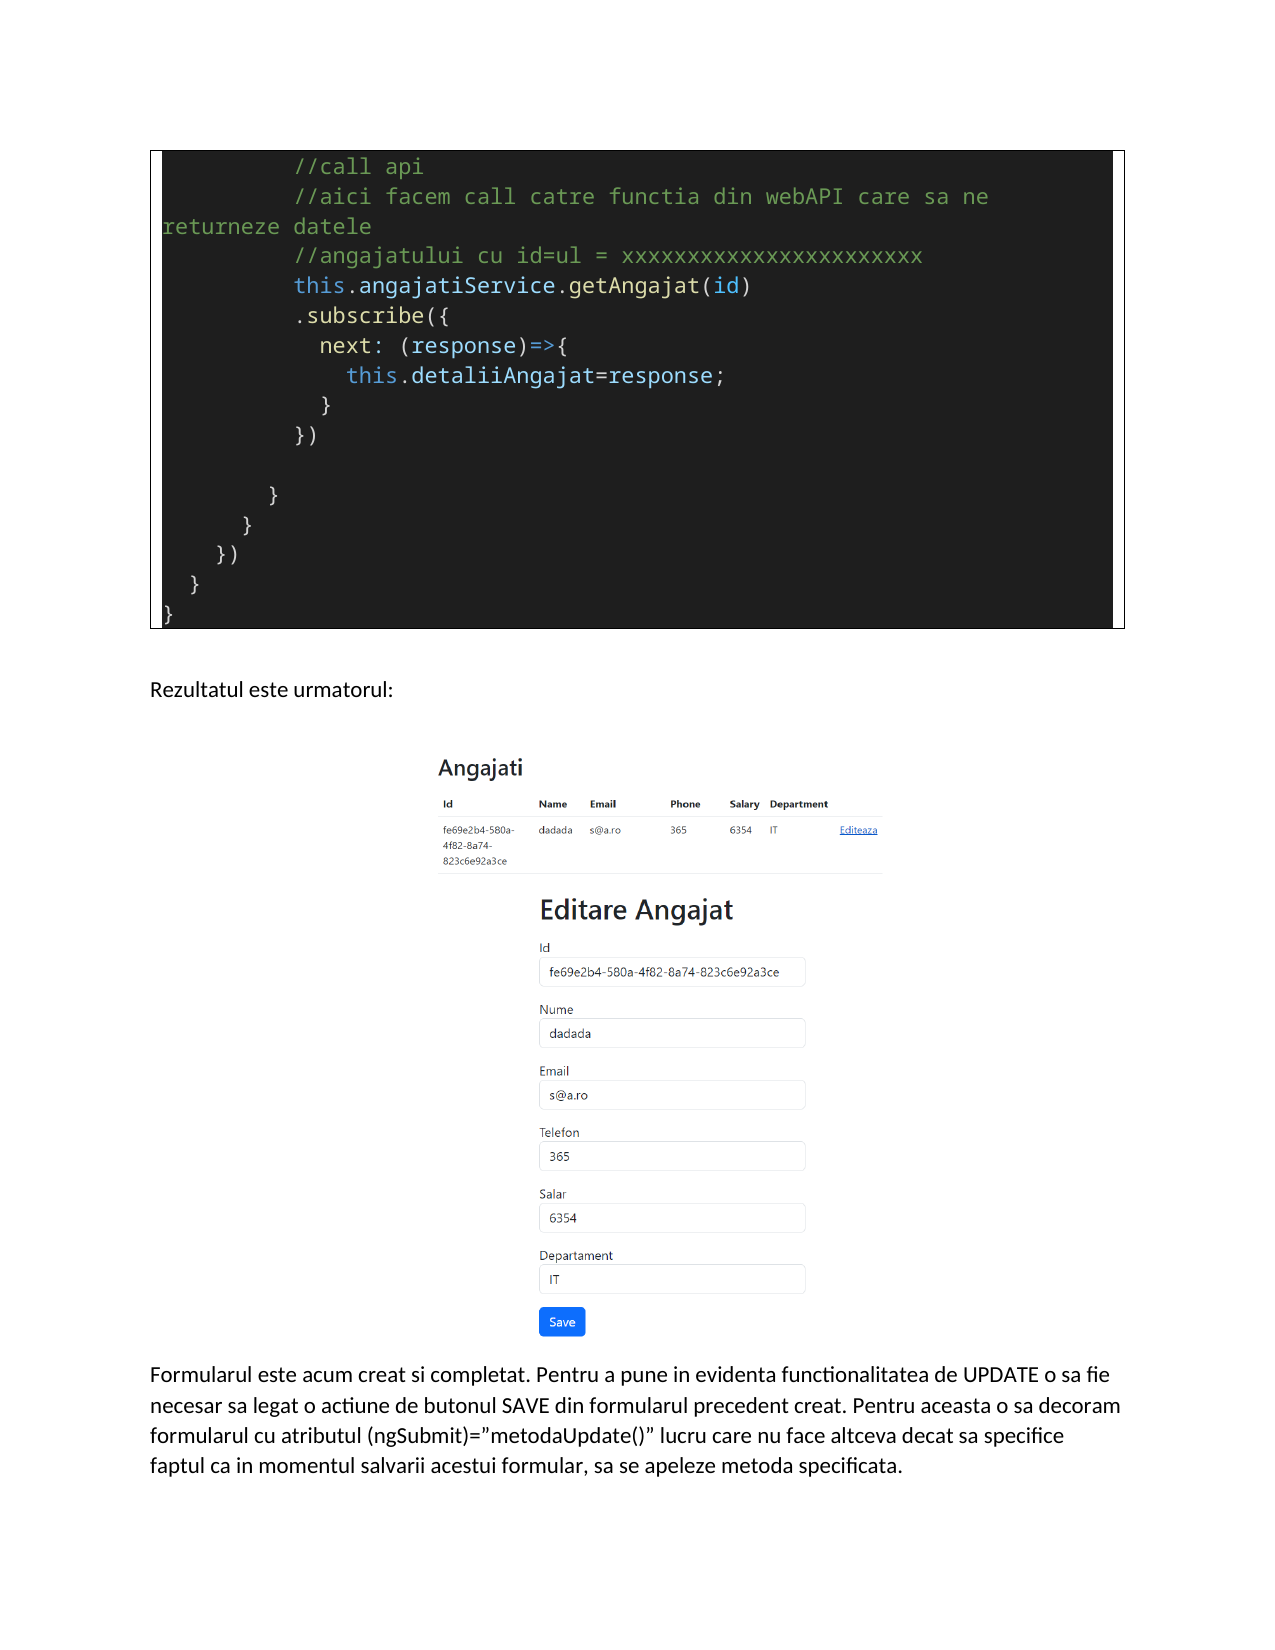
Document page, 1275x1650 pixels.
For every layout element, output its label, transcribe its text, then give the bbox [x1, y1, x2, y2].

text Formularul este acum creat si completat. Pentru a pune in evidenta functionalitatea de UPDATE o sa fie necesar sa legat o actiune de butonul SAVE din formularul precedent creat. Pentru aceasta o sa decoram formularul cu atributul (ngSubmit)=”metodaUpdate()” lucru care nu face altceva decat sa specifice faptul ca in momentul salvarii acestui formular, sa se apeleze metoda specificata. [150, 1361, 1125, 1479]
text Rezultatul este urmatorul: [150, 676, 1125, 704]
picture [466, 893, 809, 1342]
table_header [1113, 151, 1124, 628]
picture [379, 722, 896, 875]
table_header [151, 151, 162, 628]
